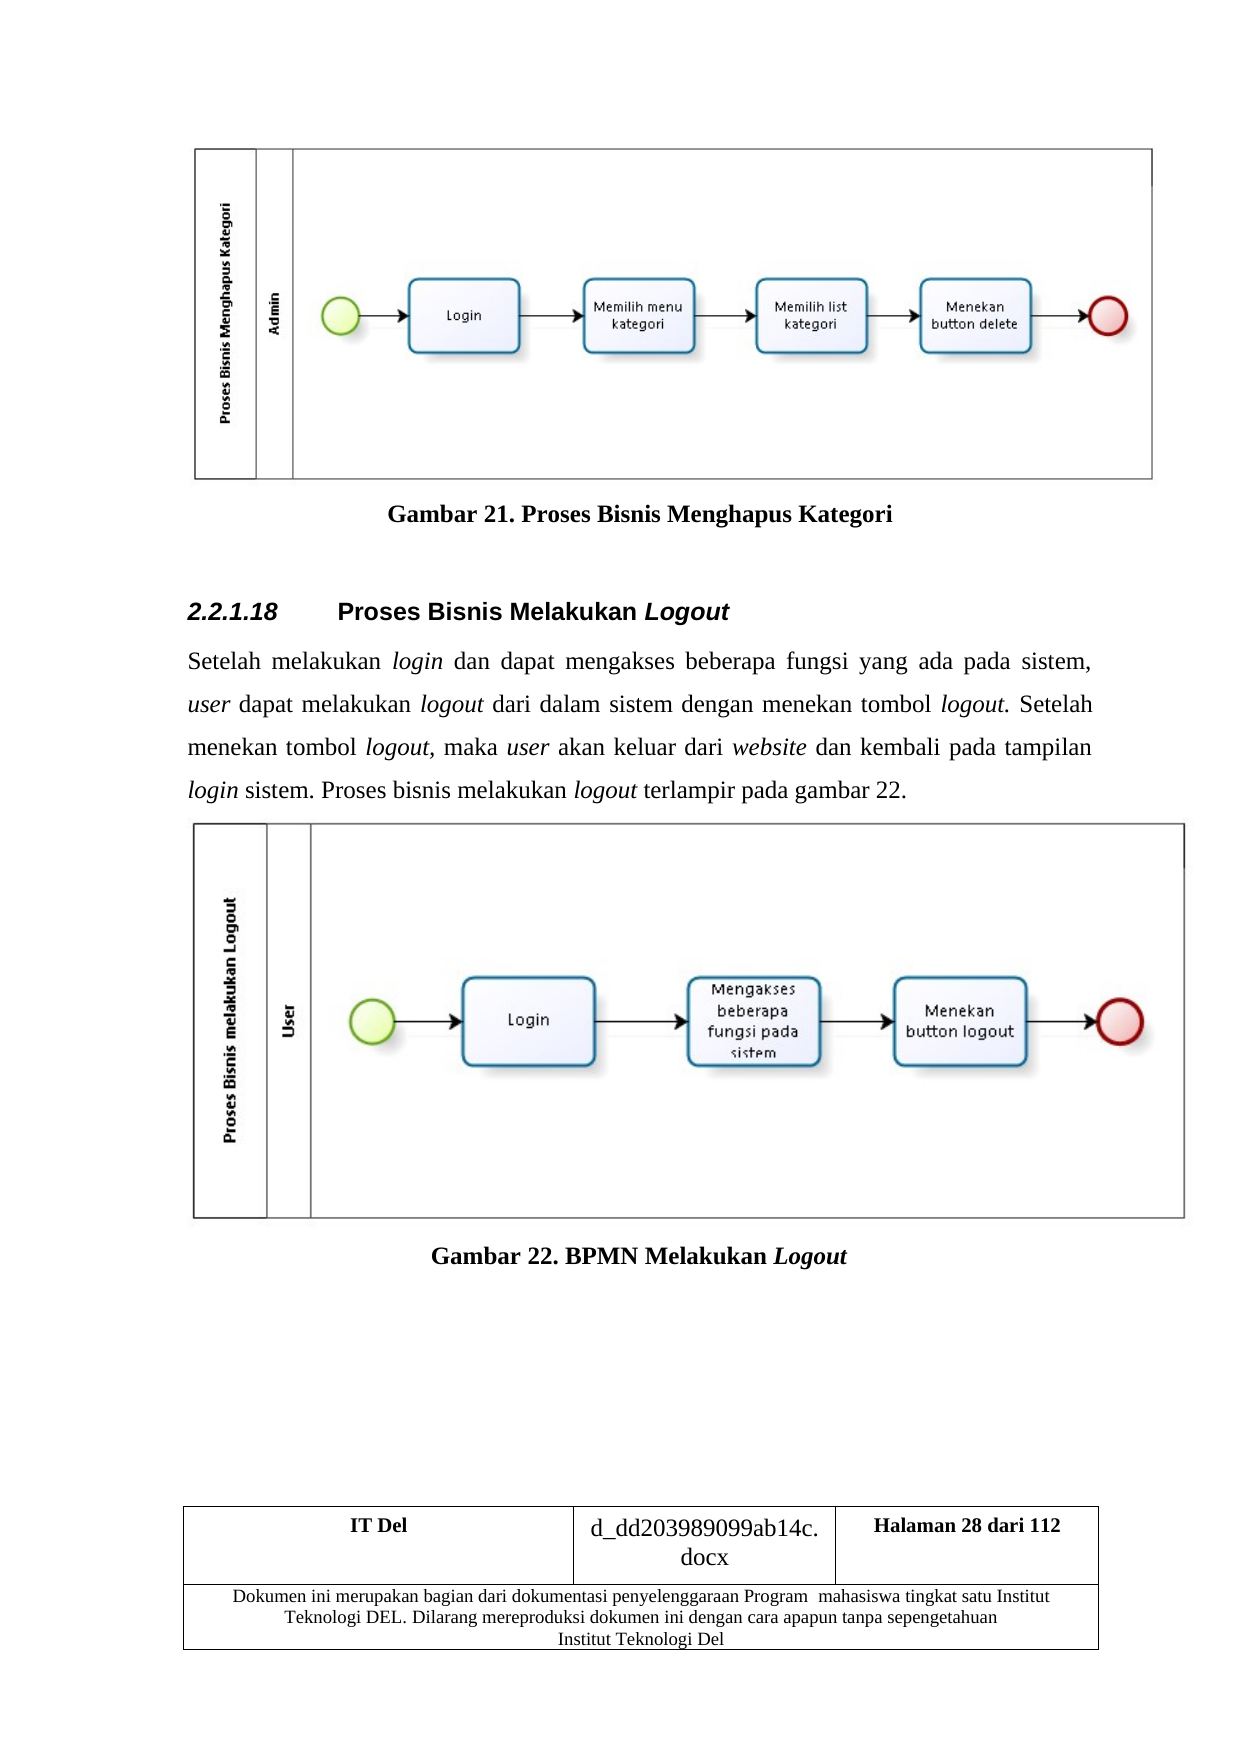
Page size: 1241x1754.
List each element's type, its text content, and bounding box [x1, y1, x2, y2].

picture [187, 818, 1194, 1227]
text Gambar 22. BPMN Melakukan Logout [187, 1241, 1092, 1270]
subtitle Proses Bisnis Melakukan Logout [187, 596, 1092, 625]
picture [187, 147, 1159, 486]
text Setelah melakukan login dan dapat mengakses beberapa fungsi yang ada pada sistem, user dapat melakukan logout dari dalam sistem dengan menekan tombol logout. Setelah menekan tombol logout, maka user akan keluar dari website dan kembali pada tampilan login sistem. Proses bisnis melakukan logout terlampir pada gambar 22. [187, 646, 1092, 804]
text Gambar 21. Proses Bisnis Menghapus Kategori [187, 499, 1092, 528]
